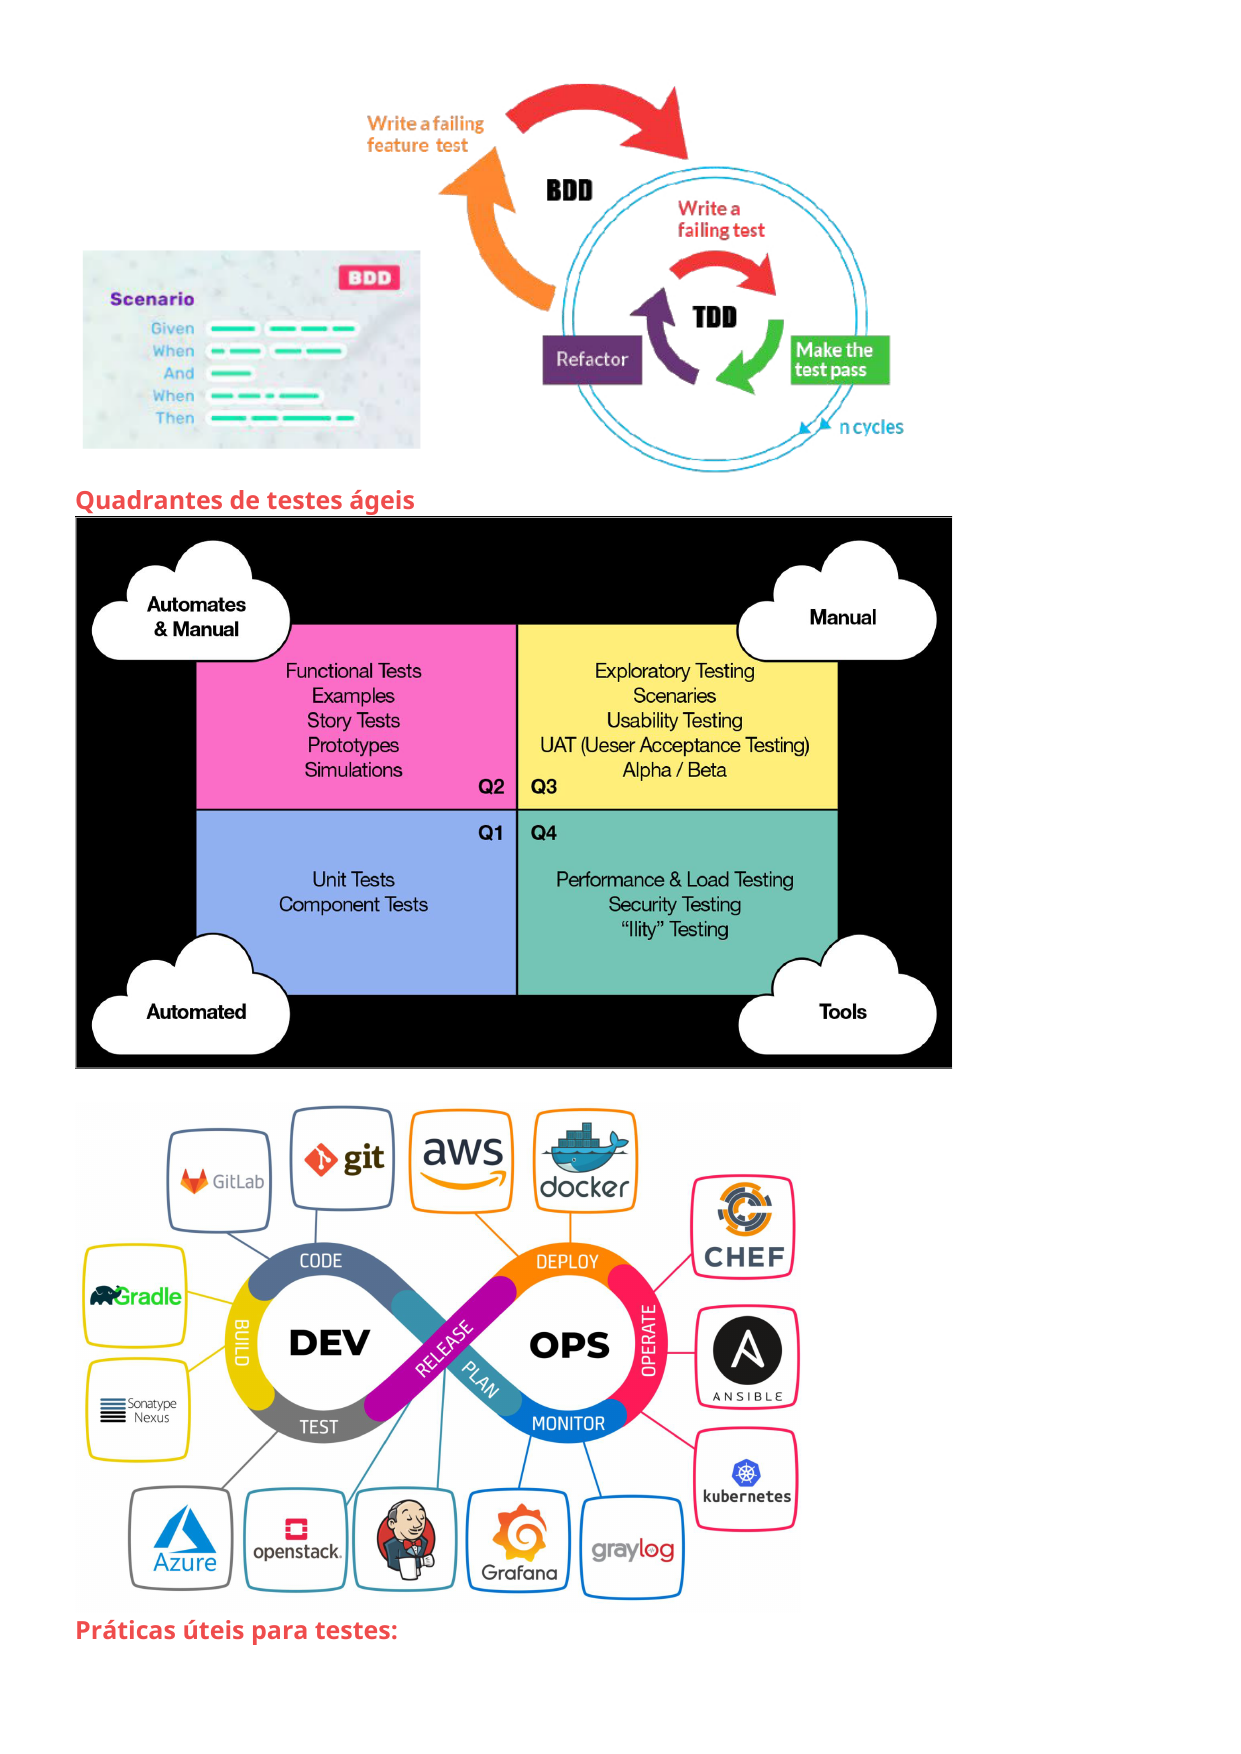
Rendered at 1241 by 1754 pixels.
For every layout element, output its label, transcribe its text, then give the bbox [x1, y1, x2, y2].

text Práticas úteis para testes: [75, 1613, 1165, 1647]
picture [75, 75, 918, 483]
text Quadrantes de testes ágeis [75, 483, 1165, 517]
